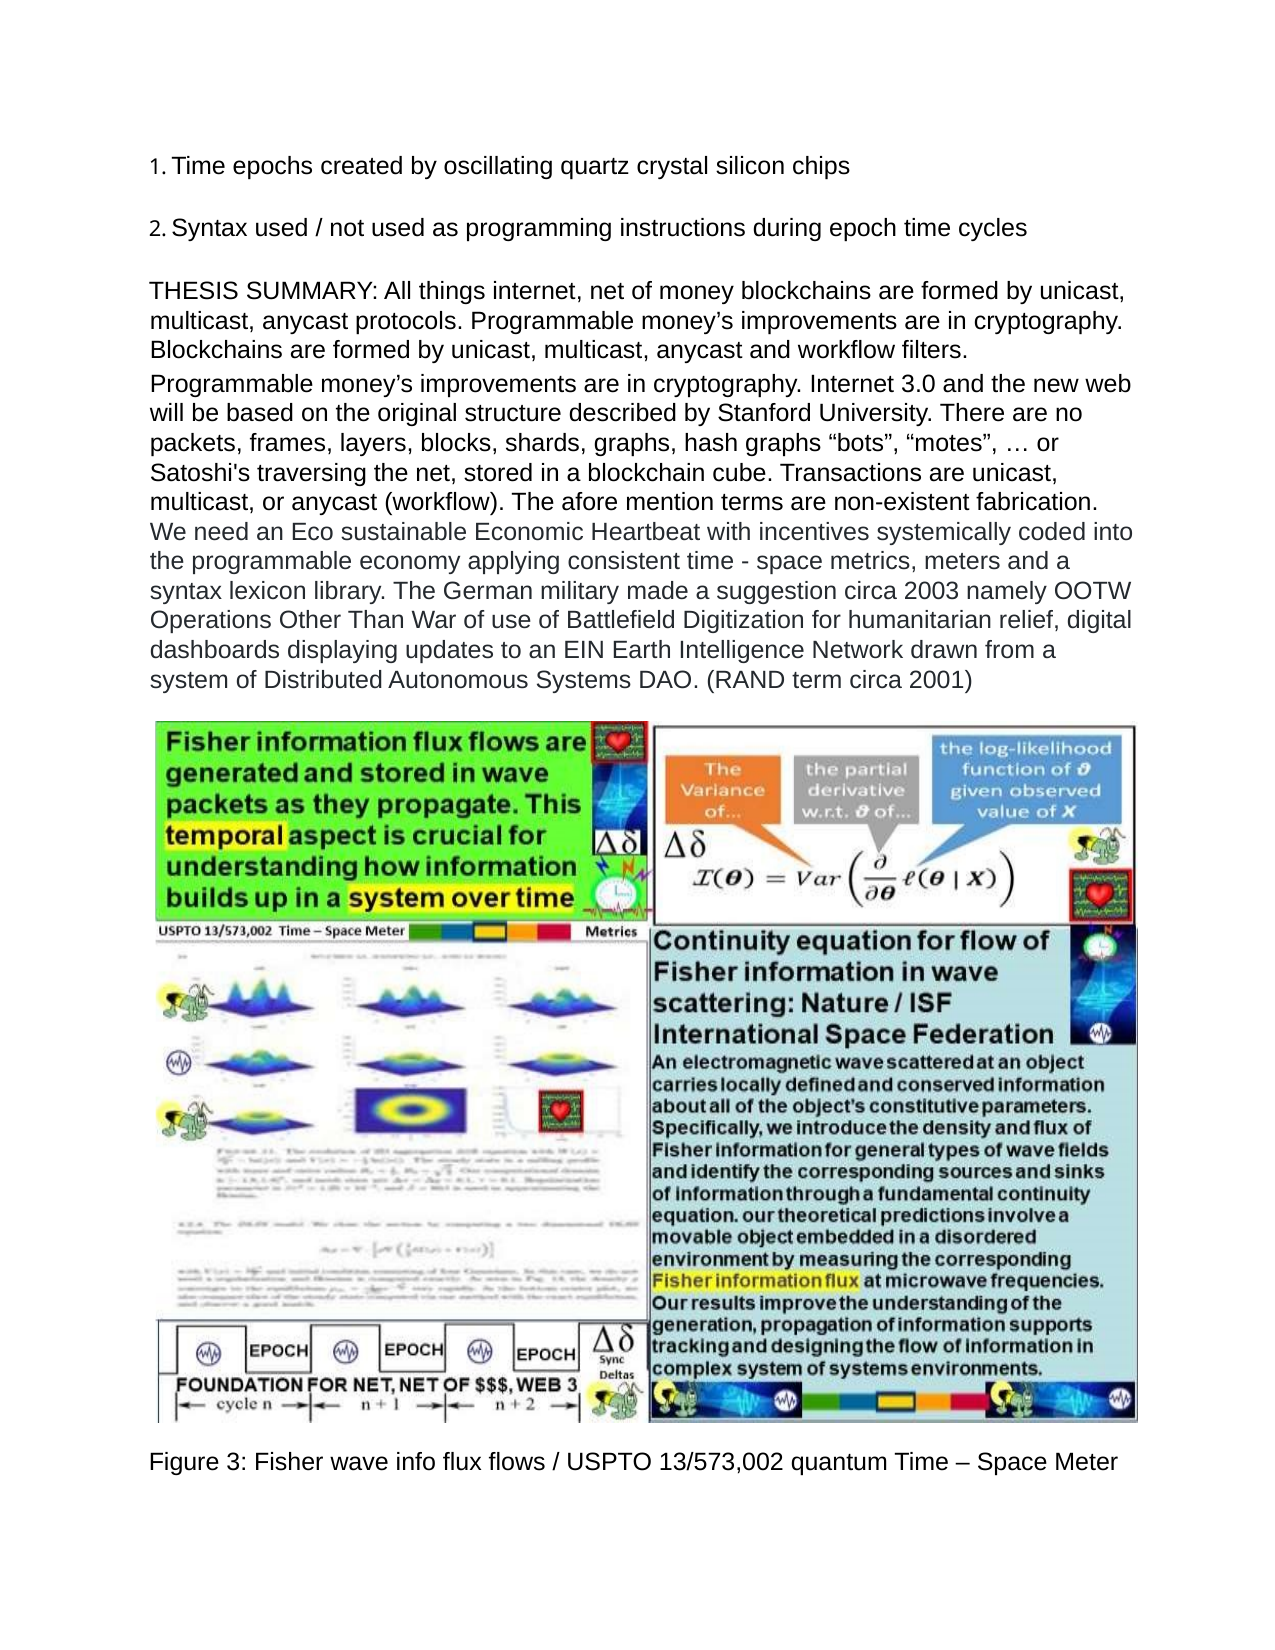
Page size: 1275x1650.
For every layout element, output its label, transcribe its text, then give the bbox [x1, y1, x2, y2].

list Syntax used / not used as programming instructions during epoch time cycles [148, 213, 1140, 243]
text Figure 3: Fisher wave info flux flows / USPTO 13/573,002 quantum Time – Space Meter [148, 1446, 1140, 1475]
picture [155, 721, 1138, 1423]
text THESIS SUMMARY: All things internet, net of money blockchains are formed by unicast, multicast, anycast protocols. Programmable money’s improvements are in cryptography. Blockchains are formed by unicast, multicast, anycast and workflow filters. [148, 276, 1140, 364]
list Time epochs created by oscillating quartz crystal silicon chips [148, 151, 1140, 180]
text Programmable money’s improvements are in cryptography. Internet 3.0 and the new web will be based on the original structure described by Stanford University. There are no packets, frames, layers, blocks, shards, graphs, hash graphs “bots”, “motes”, … or Satoshi's traversing the net, stored in a blockchain cube. Transactions are unicast, multicast, or anycast (workflow). The afore mention terms are non-existent fabrication. We need an Eco sustainable Economic Heartbeat with incentives systemically coded into the programmable economy applying consistent time - space metrics, meters and a syntax lexicon library. The German military made a suggestion circa 2003 namely OOTW Operations Other Than War of use of Battlefield Digitization for humanitarian relief, digital dashboards displaying updates to an EIN Earth Intelligence Network drawn from a system of Distributed Autonomous Systems DAO. (RAND term circa 2001) [149, 369, 1134, 693]
